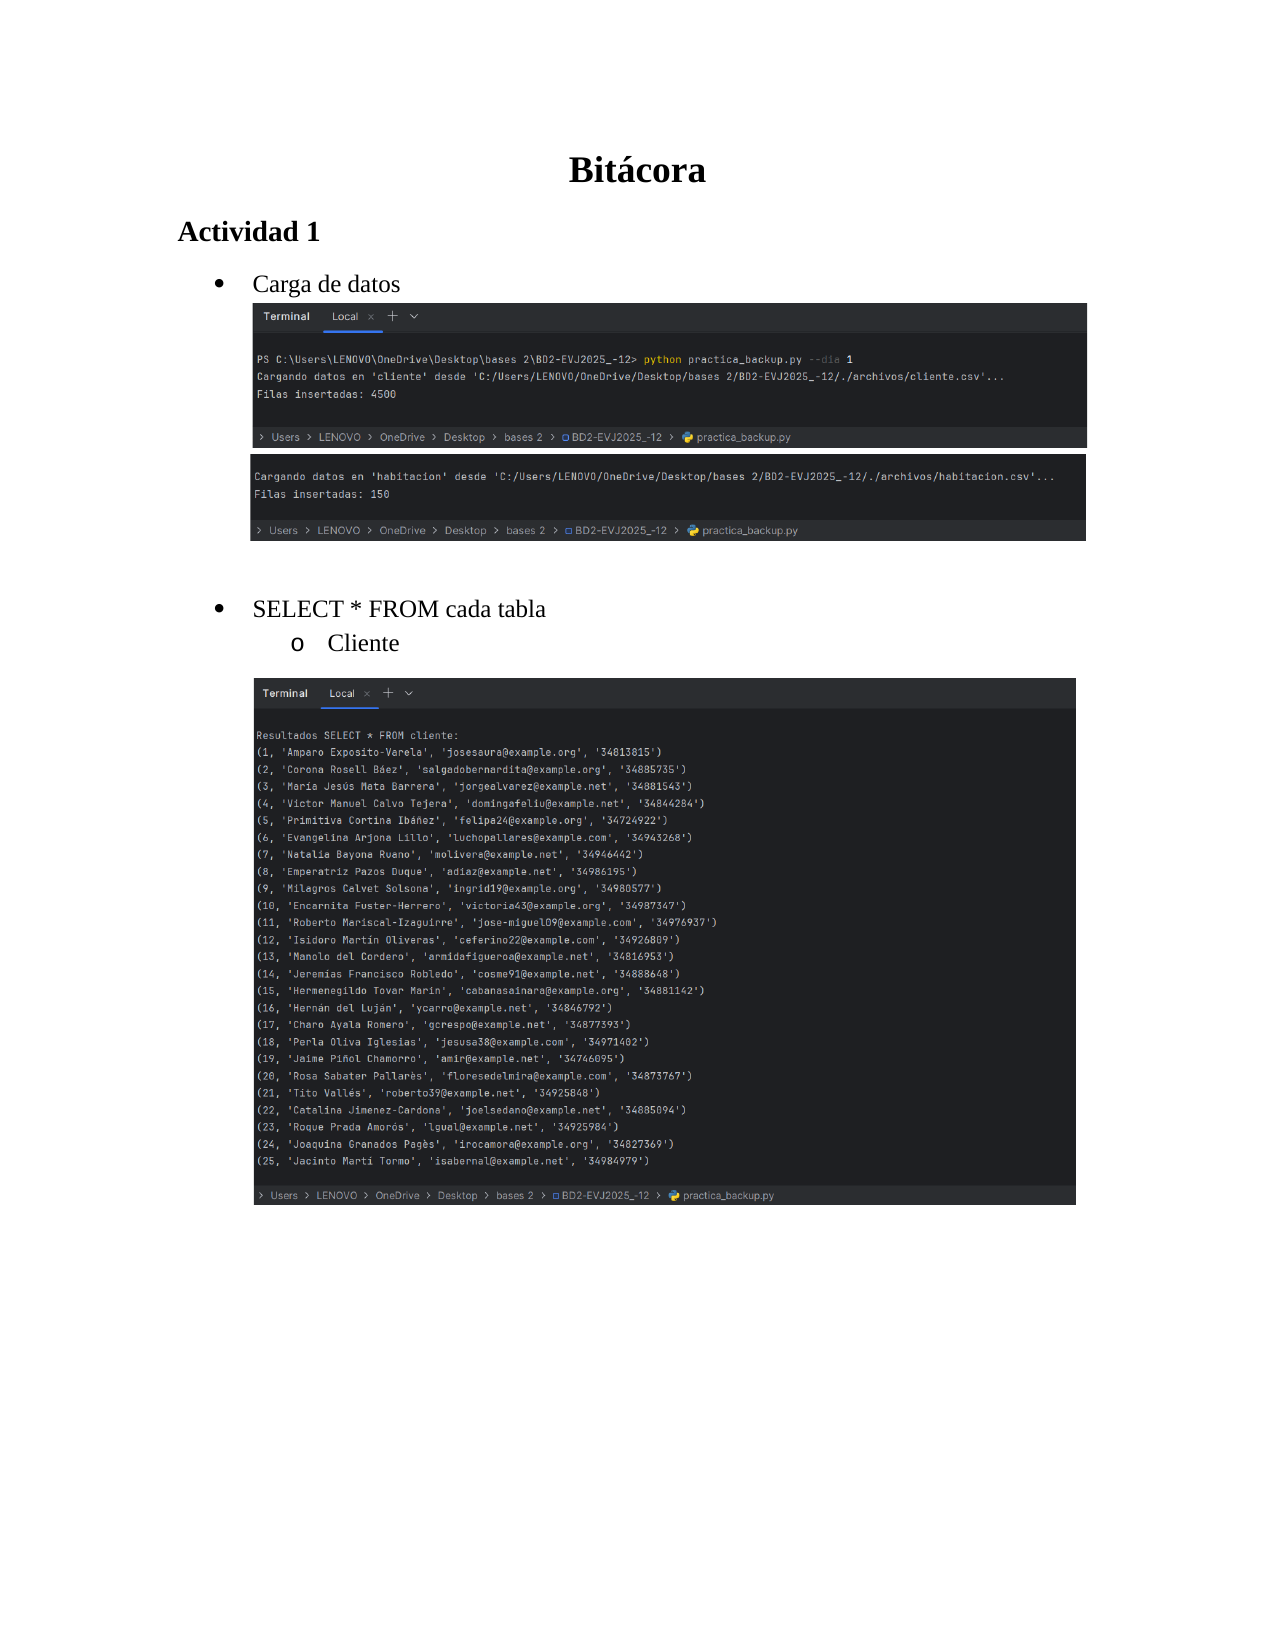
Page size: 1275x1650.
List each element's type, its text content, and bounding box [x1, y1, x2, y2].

list Cliente [290, 628, 1098, 658]
list Carga de datos [215, 269, 1098, 298]
picture [253, 678, 1076, 1205]
subtitle Bitácora [177, 148, 1098, 191]
picture [250, 454, 1086, 541]
list SELECT * FROM cada tabla [215, 594, 1098, 623]
picture [252, 303, 1088, 448]
subtitle Actividad 1 [177, 214, 1098, 247]
